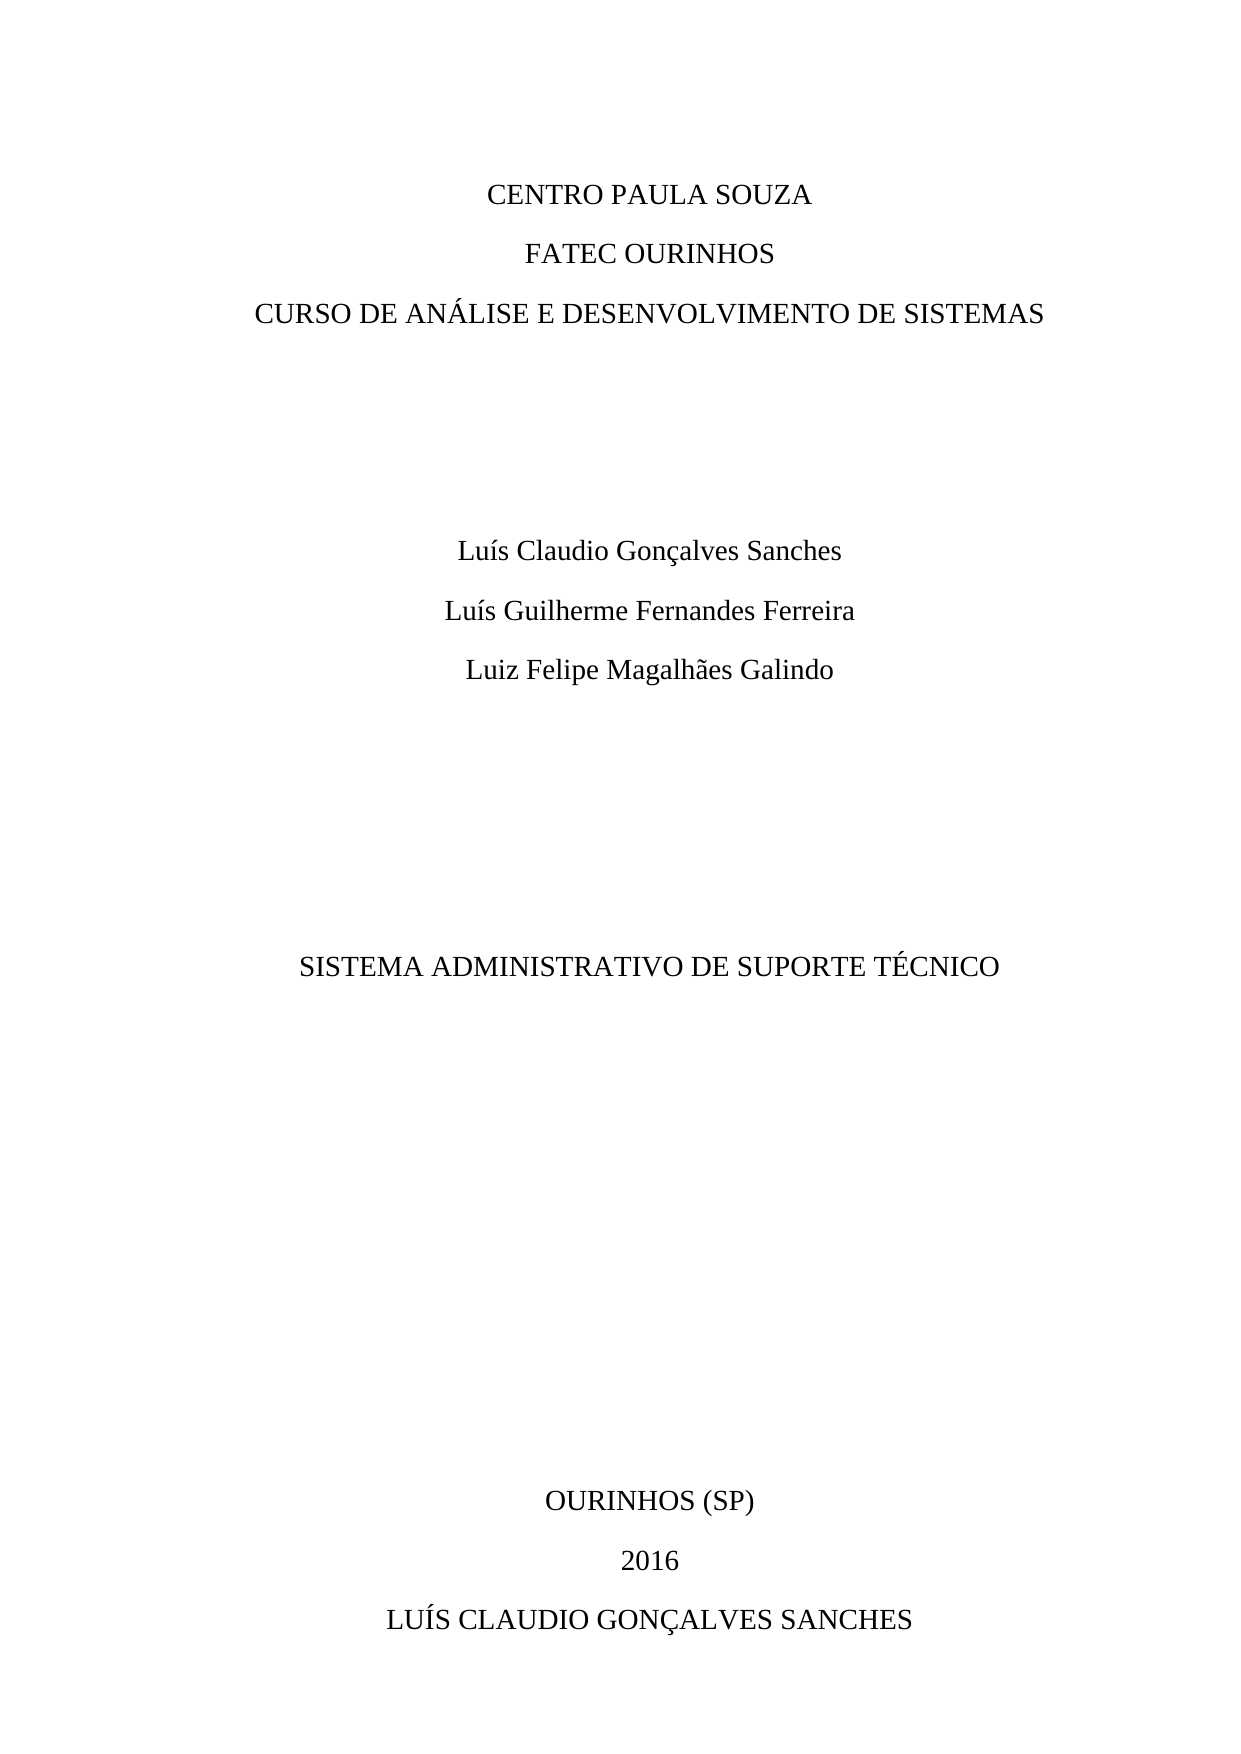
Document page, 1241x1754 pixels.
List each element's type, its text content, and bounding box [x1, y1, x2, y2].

text SISTEMA ADMINISTRATIVO DE SUPORTE TÉCNICO [177, 949, 1122, 983]
text Luís Claudio Gonçalves Sanches [177, 533, 1122, 567]
text Luís Guilherme Fernandes Ferreira [177, 593, 1122, 626]
text CURSO DE ANÁLISE E DESENVOLVIMENTO DE SISTEMAS [177, 296, 1122, 329]
text 2016 [177, 1543, 1122, 1576]
text OURINHOS (SP) [177, 1483, 1122, 1517]
text CENTRO PAULA SOUZA [177, 177, 1122, 211]
text Luiz Felipe Magalhães Galindo [177, 652, 1122, 686]
text LUÍS CLAUDIO GONÇALVES SANCHES [177, 1602, 1122, 1636]
text FATEC OURINHOS [177, 237, 1122, 270]
